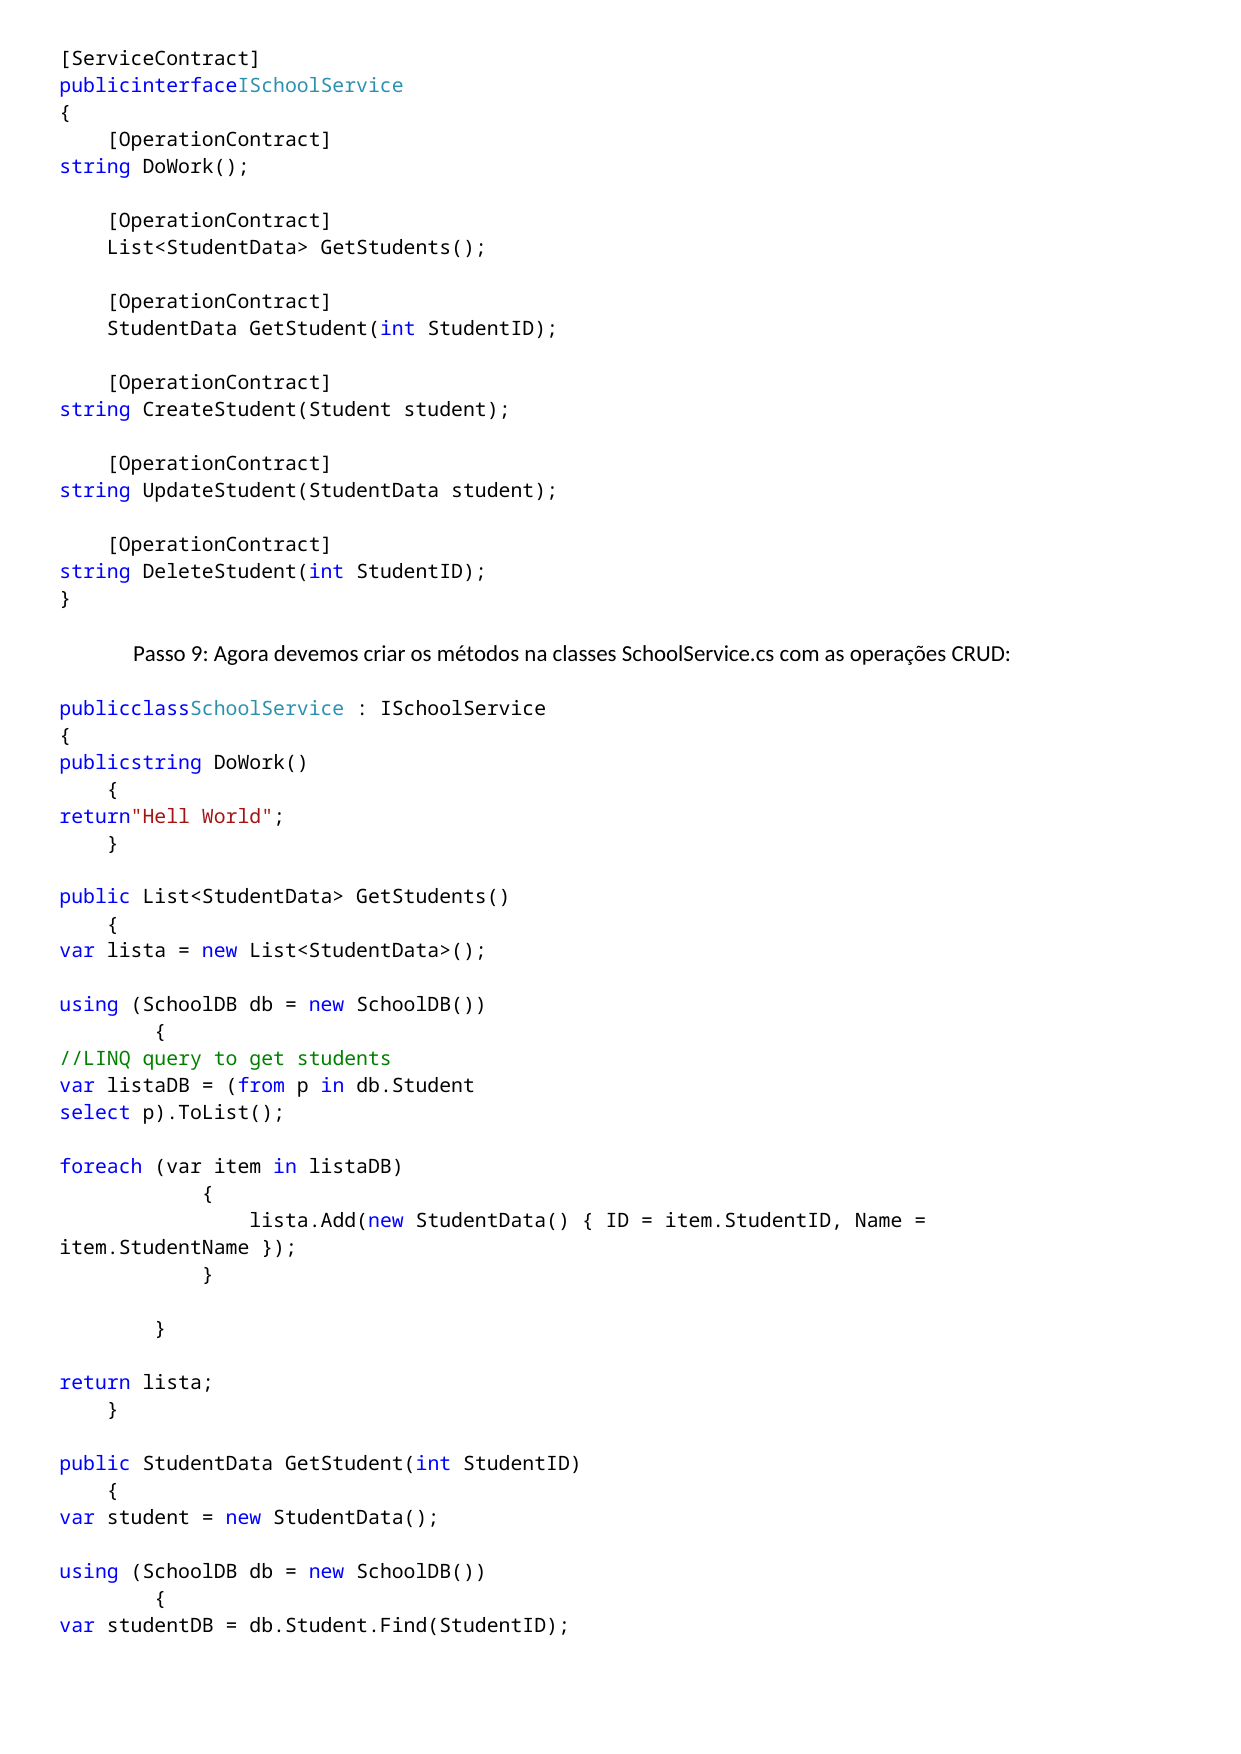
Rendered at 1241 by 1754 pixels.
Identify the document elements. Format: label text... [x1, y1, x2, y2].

text [OperationContract] [59, 206, 1167, 233]
text } [59, 829, 1167, 856]
text } [59, 1314, 1167, 1341]
text { [59, 98, 1167, 125]
text public StudentData GetStudent(int StudentID) [59, 1449, 1167, 1476]
text { [59, 775, 1167, 802]
text List<StudentData> GetStudents(); [59, 233, 1167, 260]
text { [59, 1584, 1167, 1611]
text string CreateStudent(Student student); [59, 395, 1167, 422]
text [OperationContract] [59, 449, 1167, 476]
text foreach (var item in listaDB) [59, 1153, 1167, 1179]
text return"Hell World"; [59, 802, 1167, 829]
text [OperationContract] [59, 530, 1167, 557]
text return lista; [59, 1368, 1167, 1395]
text //LINQ query to get students [59, 1045, 1167, 1072]
text using (SchoolDB db = new SchoolDB()) [59, 1557, 1167, 1584]
text using (SchoolDB db = new SchoolDB()) [59, 991, 1167, 1018]
text var student = new StudentData(); [59, 1503, 1167, 1530]
text { [59, 721, 1167, 748]
text select p).ToList(); [59, 1099, 1167, 1126]
text { [59, 1179, 1167, 1207]
text { [59, 910, 1167, 937]
text { [59, 1018, 1167, 1045]
text var listaDB = (from p in db.Student [59, 1072, 1167, 1099]
text [OperationContract] [59, 287, 1167, 314]
text } [59, 584, 1167, 611]
text [ServiceContract] [59, 44, 1167, 71]
text publicclassSchoolService : ISchoolService [59, 694, 1167, 721]
text Passo 9: Agora devemos criar os métodos na classes SchoolService.cs com as operações CRUD: [59, 639, 1167, 667]
text publicstring DoWork() [59, 748, 1167, 775]
text { [59, 1476, 1167, 1503]
text lista.Add(new StudentData() { ID = item.StudentID, Name = item.StudentName }); [59, 1207, 1167, 1261]
text [OperationContract] [59, 368, 1167, 395]
text publicinterfaceISchoolService [59, 71, 1167, 98]
text } [59, 1395, 1167, 1422]
text string DoWork(); [59, 152, 1167, 179]
text public List<StudentData> GetStudents() [59, 883, 1167, 910]
text StudentData GetStudent(int StudentID); [59, 314, 1167, 341]
text [OperationContract] [59, 125, 1167, 152]
text string UpdateStudent(StudentData student); [59, 476, 1167, 503]
text var lista = new List<StudentData>(); [59, 937, 1167, 964]
text string DeleteStudent(int StudentID); [59, 557, 1167, 584]
text } [59, 1261, 1167, 1287]
text var studentDB = db.Student.Find(StudentID); [59, 1611, 1167, 1638]
